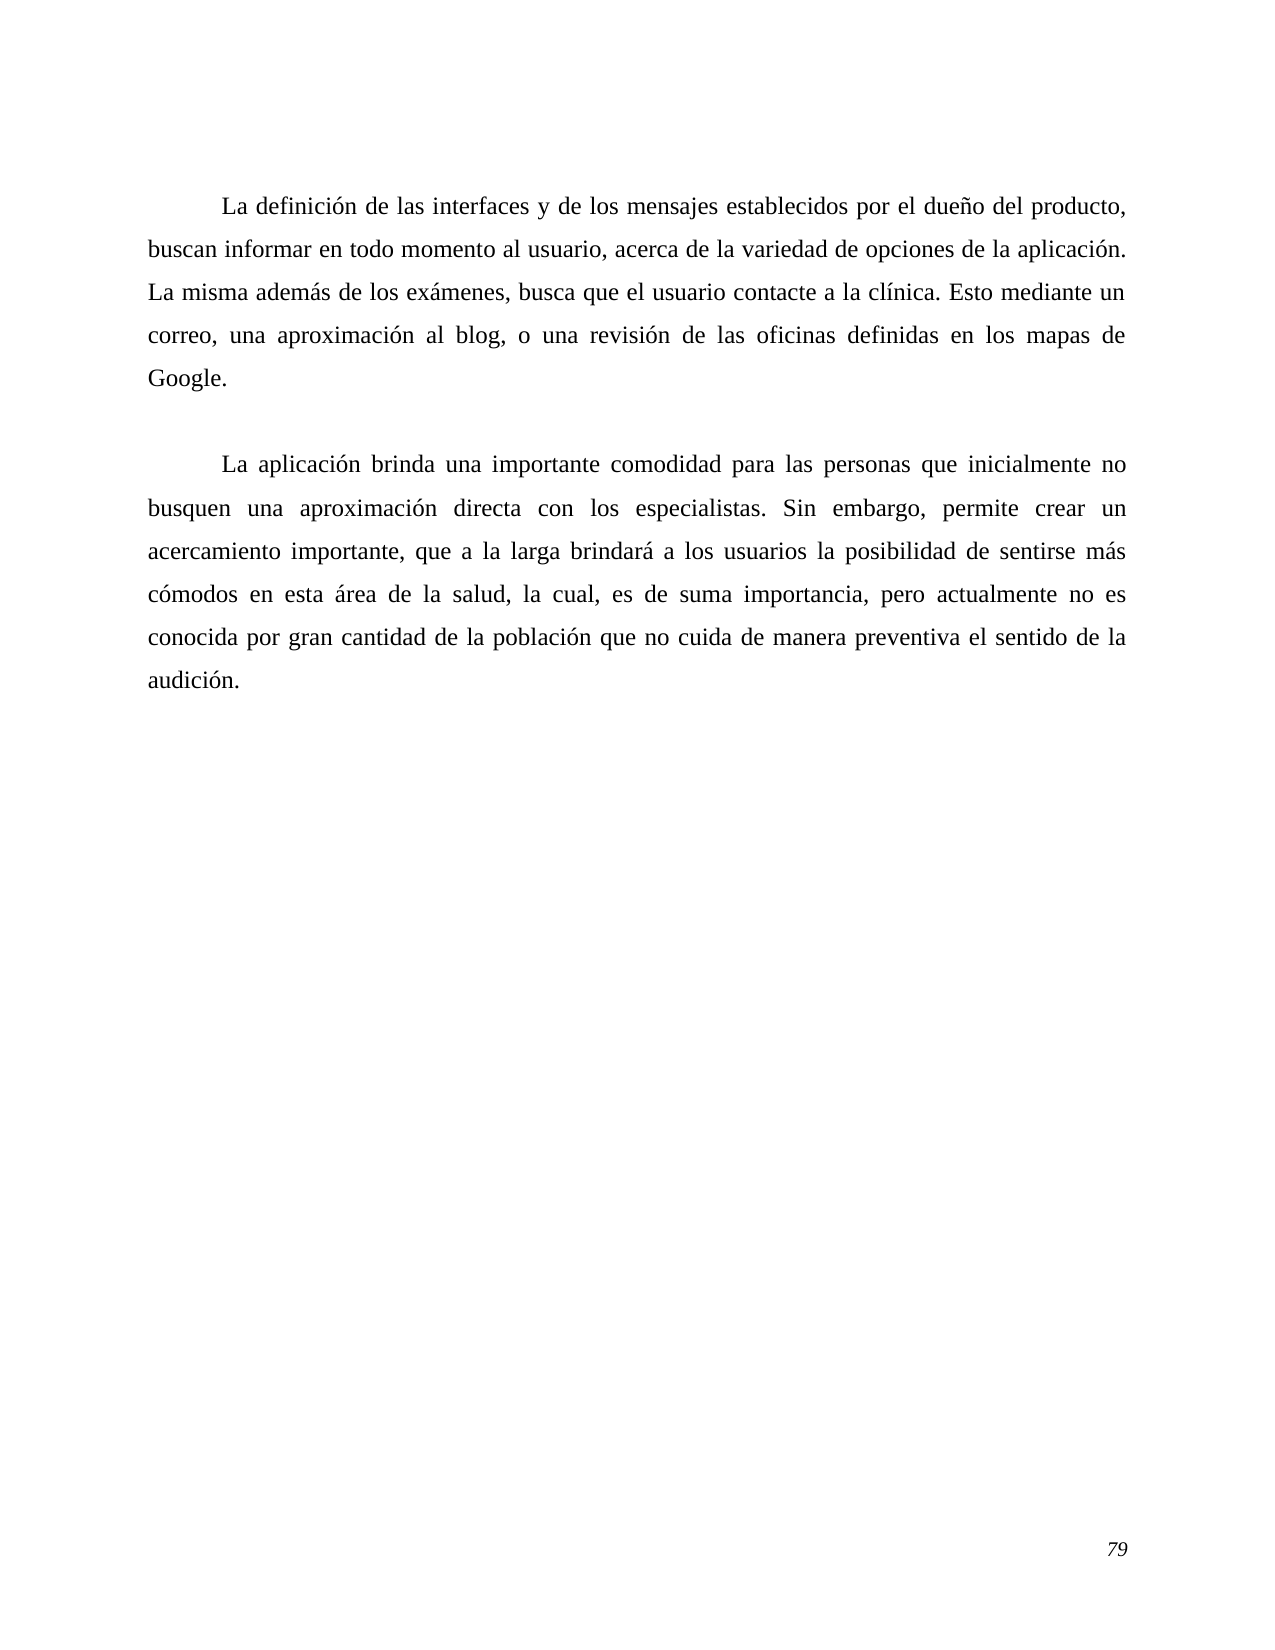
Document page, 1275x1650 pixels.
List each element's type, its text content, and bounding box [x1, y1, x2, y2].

text La aplicación brinda una importante comodidad para las personas que inicialmente no busquen una aproximación directa con los especialistas. Sin embargo, permite crear un acercamiento importante, que a la larga brindará a los usuarios la posibilidad de sentirse más cómodos en esta área de la salud, la cual, es de suma importancia, pero actualmente no es conocida por gran cantidad de la población que no cuida de manera preventiva el sentido de la audición. [148, 449, 1127, 694]
text La definición de las interfaces y de los mensajes establecidos por el dueño del producto, buscan informar en todo momento al usuario, acerca de la variedad de opciones de la aplicación. La misma además de los exámenes, busca que el usuario contacte a la clínica. Esto mediante un correo, una aproximación al blog, o una revisión de las oficinas definidas en los mapas de Google. [148, 191, 1127, 392]
